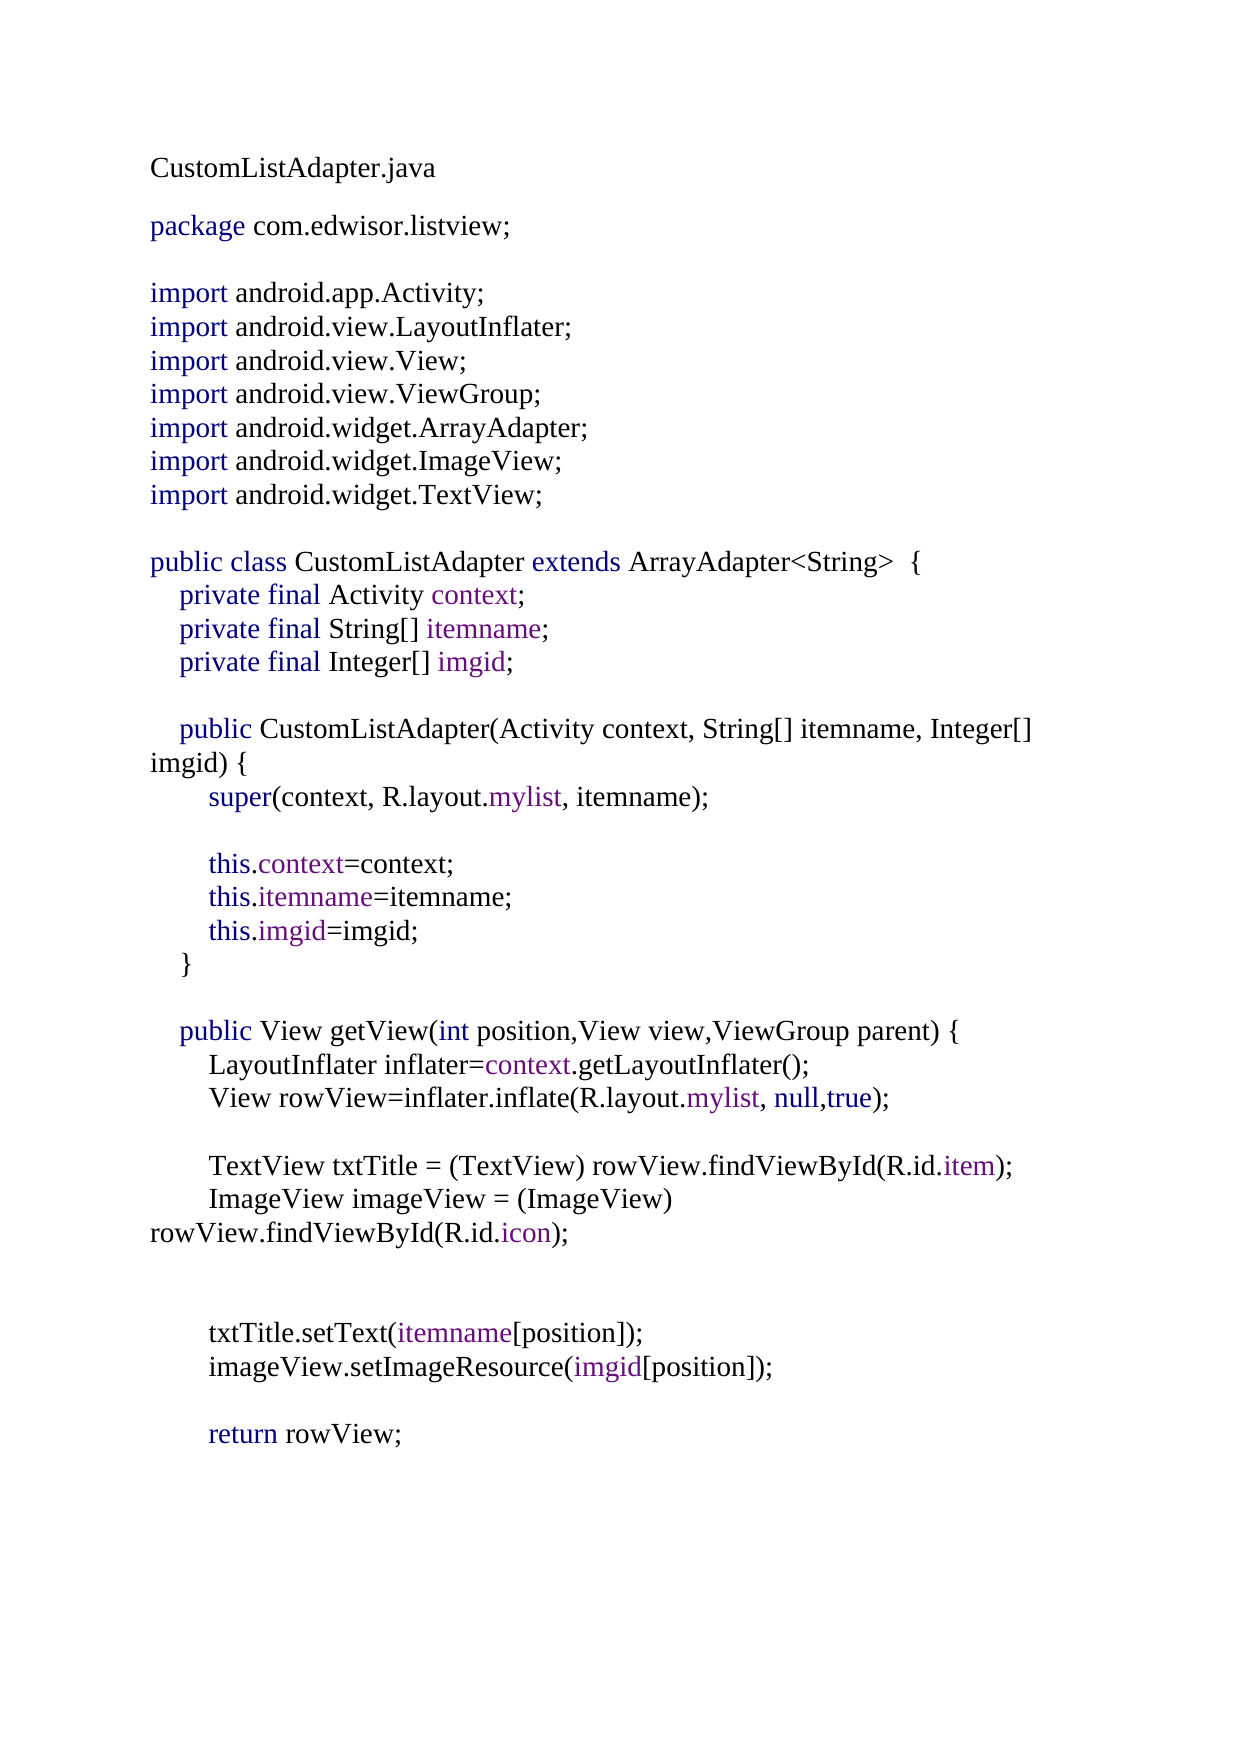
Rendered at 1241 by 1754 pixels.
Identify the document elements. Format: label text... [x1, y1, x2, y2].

text CustomListAdapter.java [150, 150, 1090, 183]
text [150, 208, 1090, 1550]
